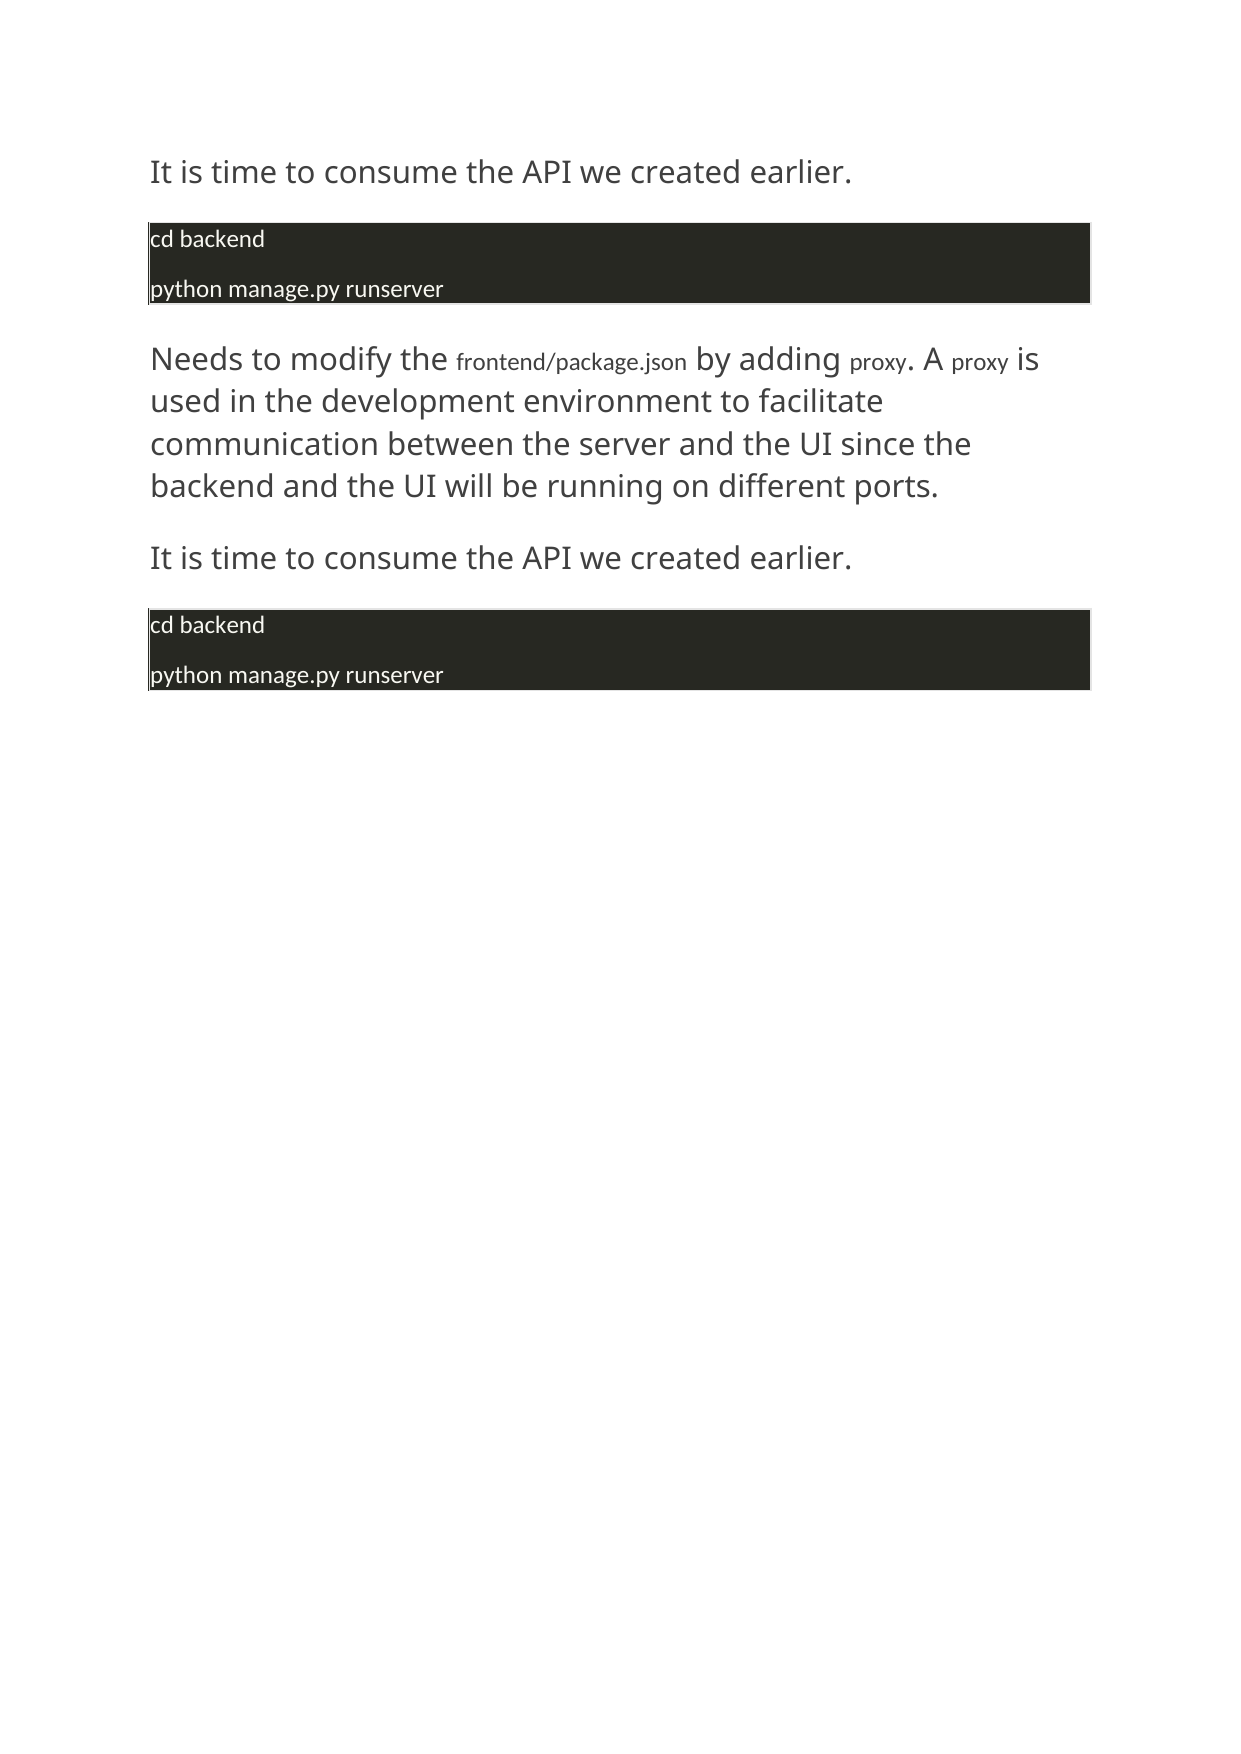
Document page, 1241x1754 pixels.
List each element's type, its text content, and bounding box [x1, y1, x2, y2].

text It is time to consume the API we created earlier. [150, 150, 1090, 193]
text python manage.py runserver [150, 657, 1090, 690]
text It is time to consume the API we created earlier. [150, 536, 1090, 579]
text cd backend [150, 223, 1090, 254]
text Needs to modify the frontend/package.json by adding proxy. A proxy is used in the development environment to facilitate communication between the server and the UI since the backend and the UI will be running on different ports. [150, 337, 1090, 507]
text cd backend [150, 610, 1090, 640]
text python manage.py runserver [150, 271, 1090, 303]
